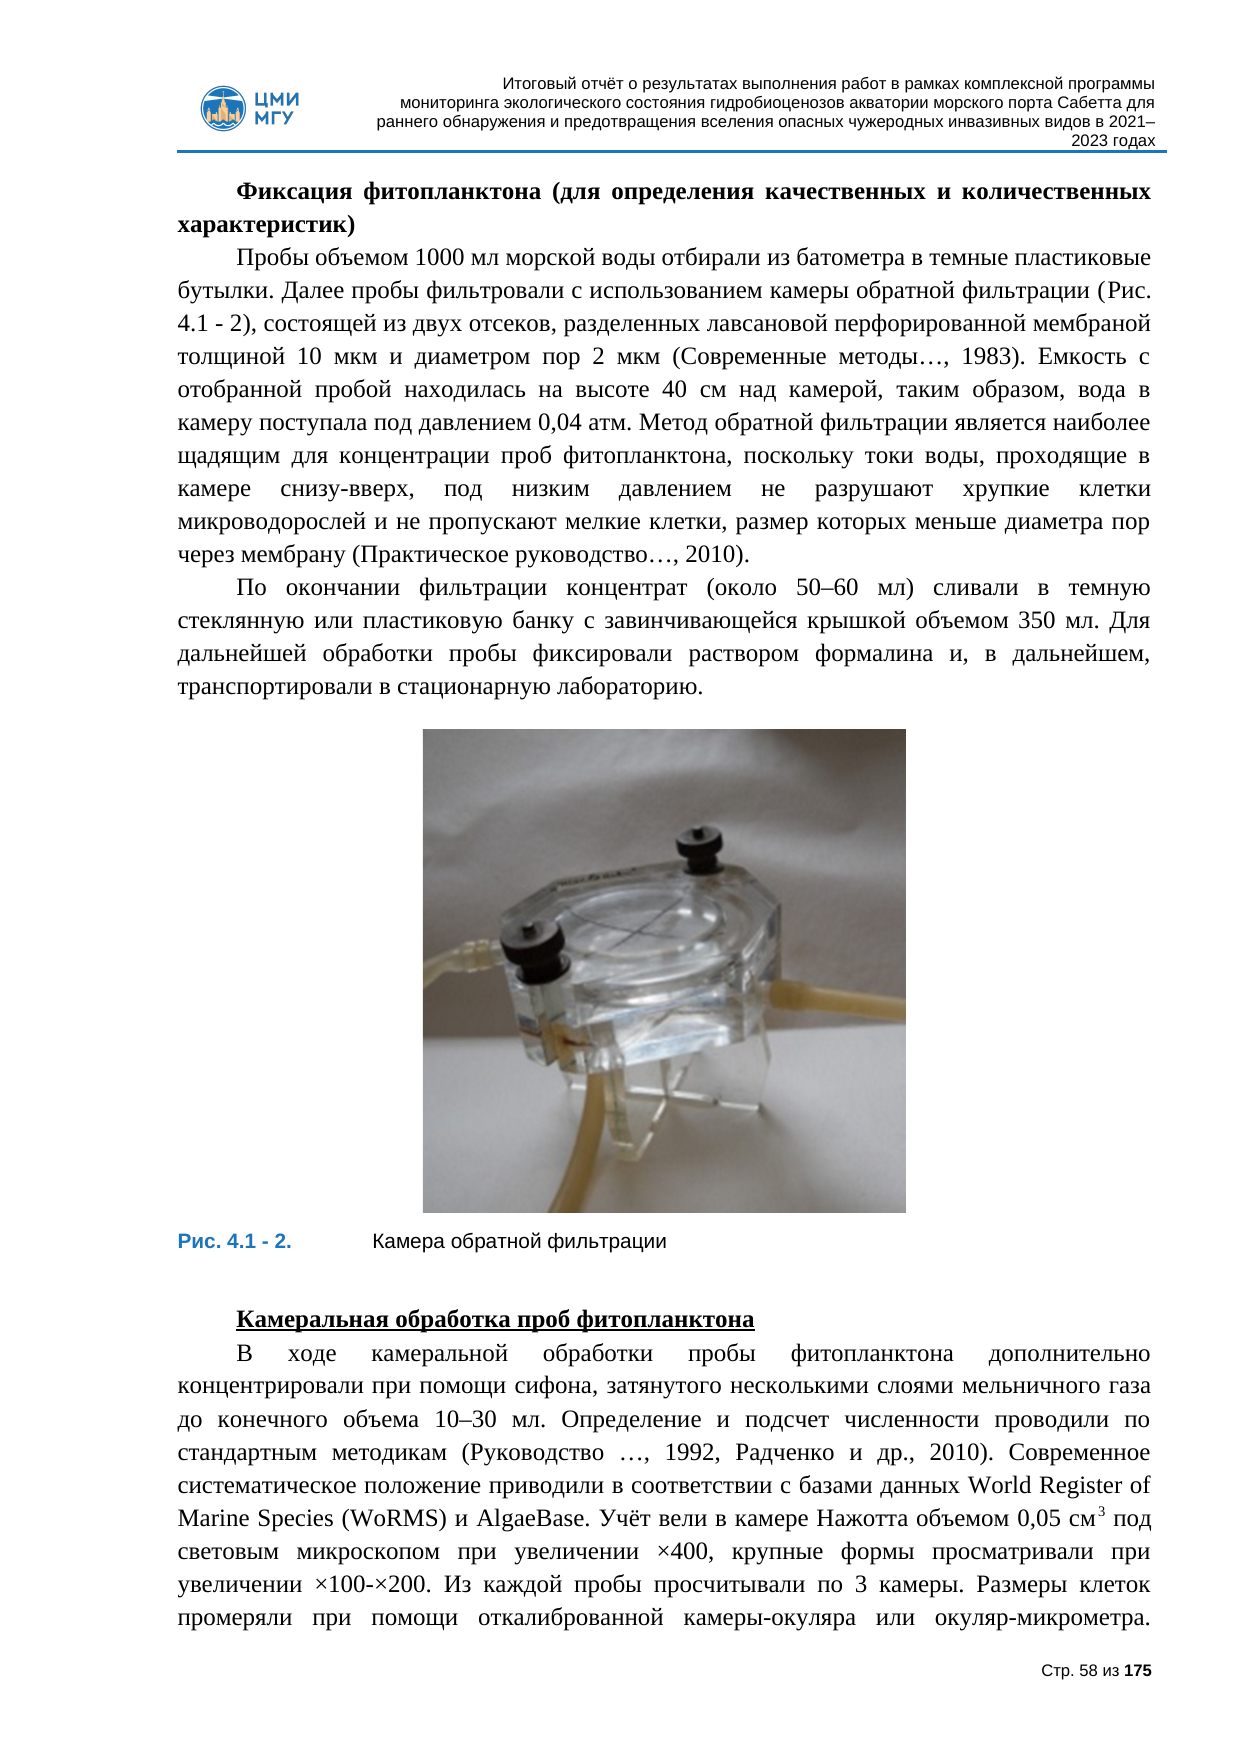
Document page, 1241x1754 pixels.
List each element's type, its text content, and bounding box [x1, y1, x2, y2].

picture [188, 73, 311, 144]
text Фиксация фитопланктона (для определения качественных и количественных характеристик) [177, 176, 1152, 238]
text Камеральная обработка проб фитопланктона [177, 1304, 1152, 1333]
picture [422, 729, 906, 1213]
text По окончании фильтрации концентрат (около 50–60 мл) сливали в темную стеклянную или пластиковую банку с завинчивающейся крышкой объемом 350 мл. Для дальнейшей обработки пробы фиксировали раствором формалина и, в дальнейшем, транспортировали в стационарную лабораторию. [177, 572, 1152, 700]
text Камера обратной фильтрации [177, 1229, 1152, 1253]
text Пробы объемом 1000 мл морской воды отбирали из батометра в темные пластиковые бутылки. Далее пробы фильтровали с использованием камеры обратной фильтрации (Рис. 4.1 - 4), состоящей из двух отсеков, разделенных лавсановой перфорированной мембраной толщиной 10 мкм и диаметром пор 2 мкм (Современные методы…, 1983). Емкость с отобранной пробой находилась на высоте 40 см над камерой, таким образом, вода в камеру поступала под давлением 0,04 атм. Метод обратной фильтрации является наиболее щадящим для концентрации проб фитопланктона, поскольку токи воды, проходящие в камере снизу-вверх, под низким давлением не разрушают хрупкие клетки микроводорослей и не пропускают мелкие клетки, размер которых меньше диаметра пор через мембрану (Практическое руководство…, 2010). [177, 242, 1152, 568]
